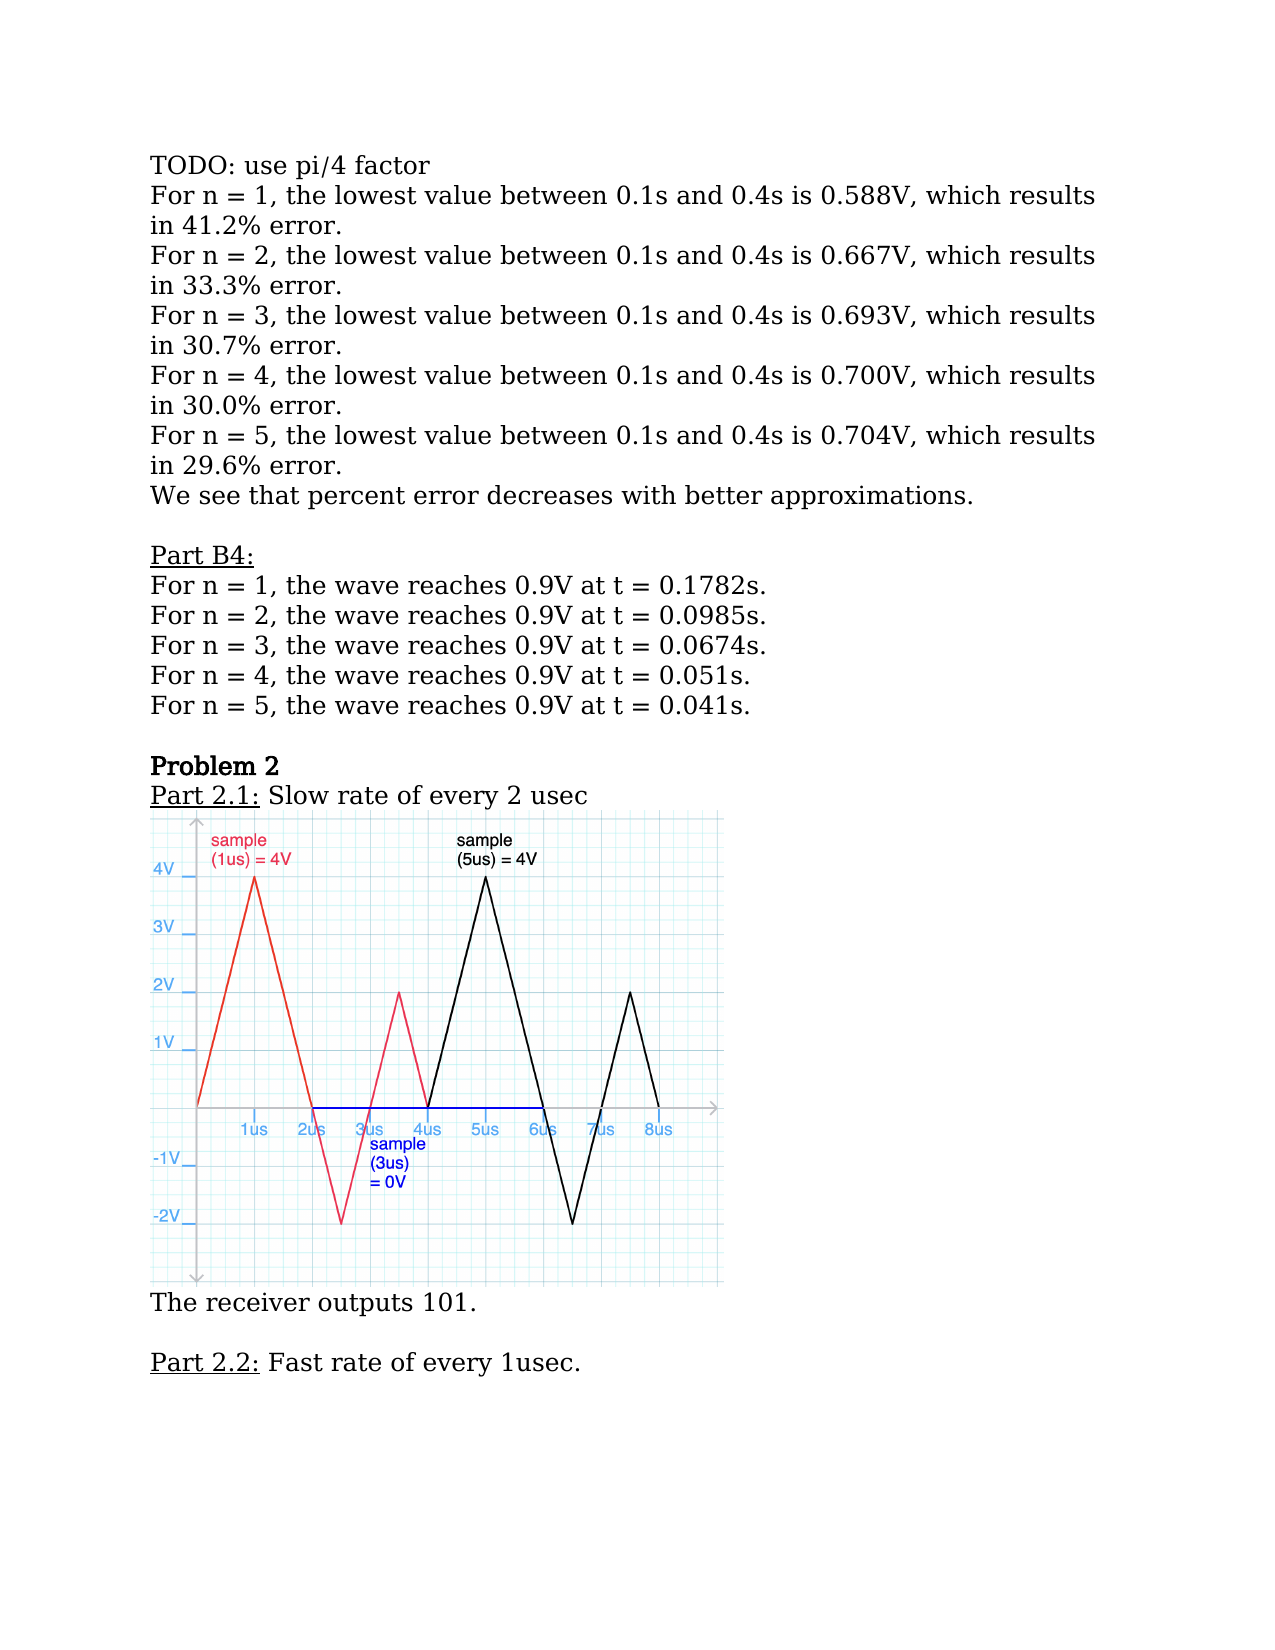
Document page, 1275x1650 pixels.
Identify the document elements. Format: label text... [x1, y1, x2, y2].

text We see that percent error decreases with better approximations. [150, 480, 1125, 510]
picture [150, 810, 724, 1287]
text For n = 4, the wave reaches 0.9V at t = 0.051s. [150, 660, 1125, 690]
text Problem 2 [150, 750, 1125, 780]
text For n = 2, the lowest value between 0.1s and 0.4s is 0.667V, which results in 33.3% error. [150, 240, 1125, 300]
text TODO: use pi/4 factor [150, 150, 1125, 180]
text For n = 5, the lowest value between 0.1s and 0.4s is 0.704V, which results in 29.6% error. [150, 420, 1125, 480]
text For n = 3, the wave reaches 0.9V at t = 0.0674s. [150, 630, 1125, 660]
text For n = 1, the lowest value between 0.1s and 0.4s is 0.588V, which results in 41.2% error. [150, 180, 1125, 240]
text For n = 2, the wave reaches 0.9V at t = 0.0985s. [150, 600, 1125, 630]
text For n = 4, the lowest value between 0.1s and 0.4s is 0.700V, which results in 30.0% error. [150, 360, 1125, 420]
text For n = 5, the wave reaches 0.9V at t = 0.041s. [150, 690, 1125, 720]
text Part B4: [150, 540, 1125, 570]
text For n = 1, the wave reaches 0.9V at t = 0.1782s. [150, 570, 1125, 600]
text Part 2.2: Fast rate of every 1usec. [150, 1347, 1125, 1377]
text Part 2.1: Slow rate of every 2 usec [150, 780, 1125, 810]
text For n = 3, the lowest value between 0.1s and 0.4s is 0.693V, which results in 30.7% error. [150, 300, 1125, 360]
text The receiver outputs 101. [150, 1287, 1125, 1317]
